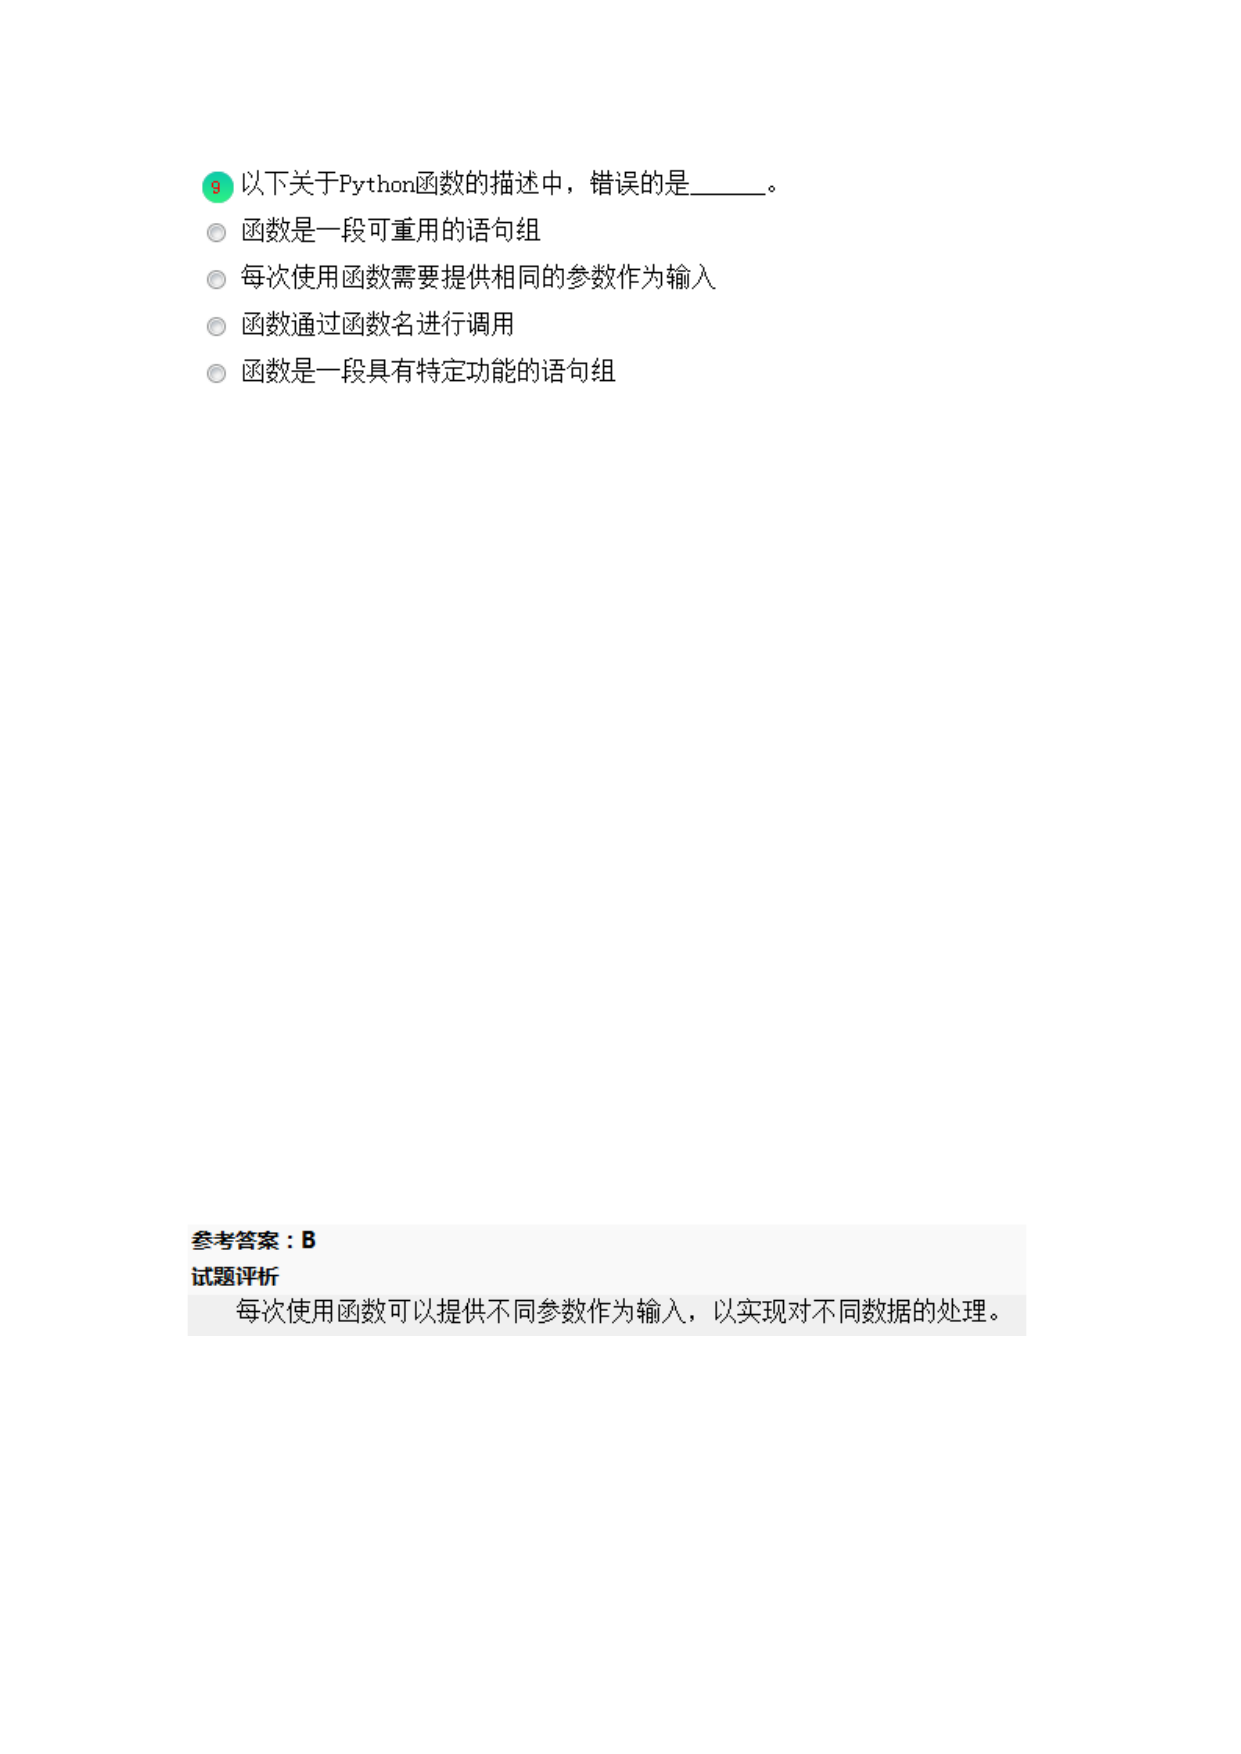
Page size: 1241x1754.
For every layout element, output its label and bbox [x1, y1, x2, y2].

picture [187, 162, 1027, 1336]
